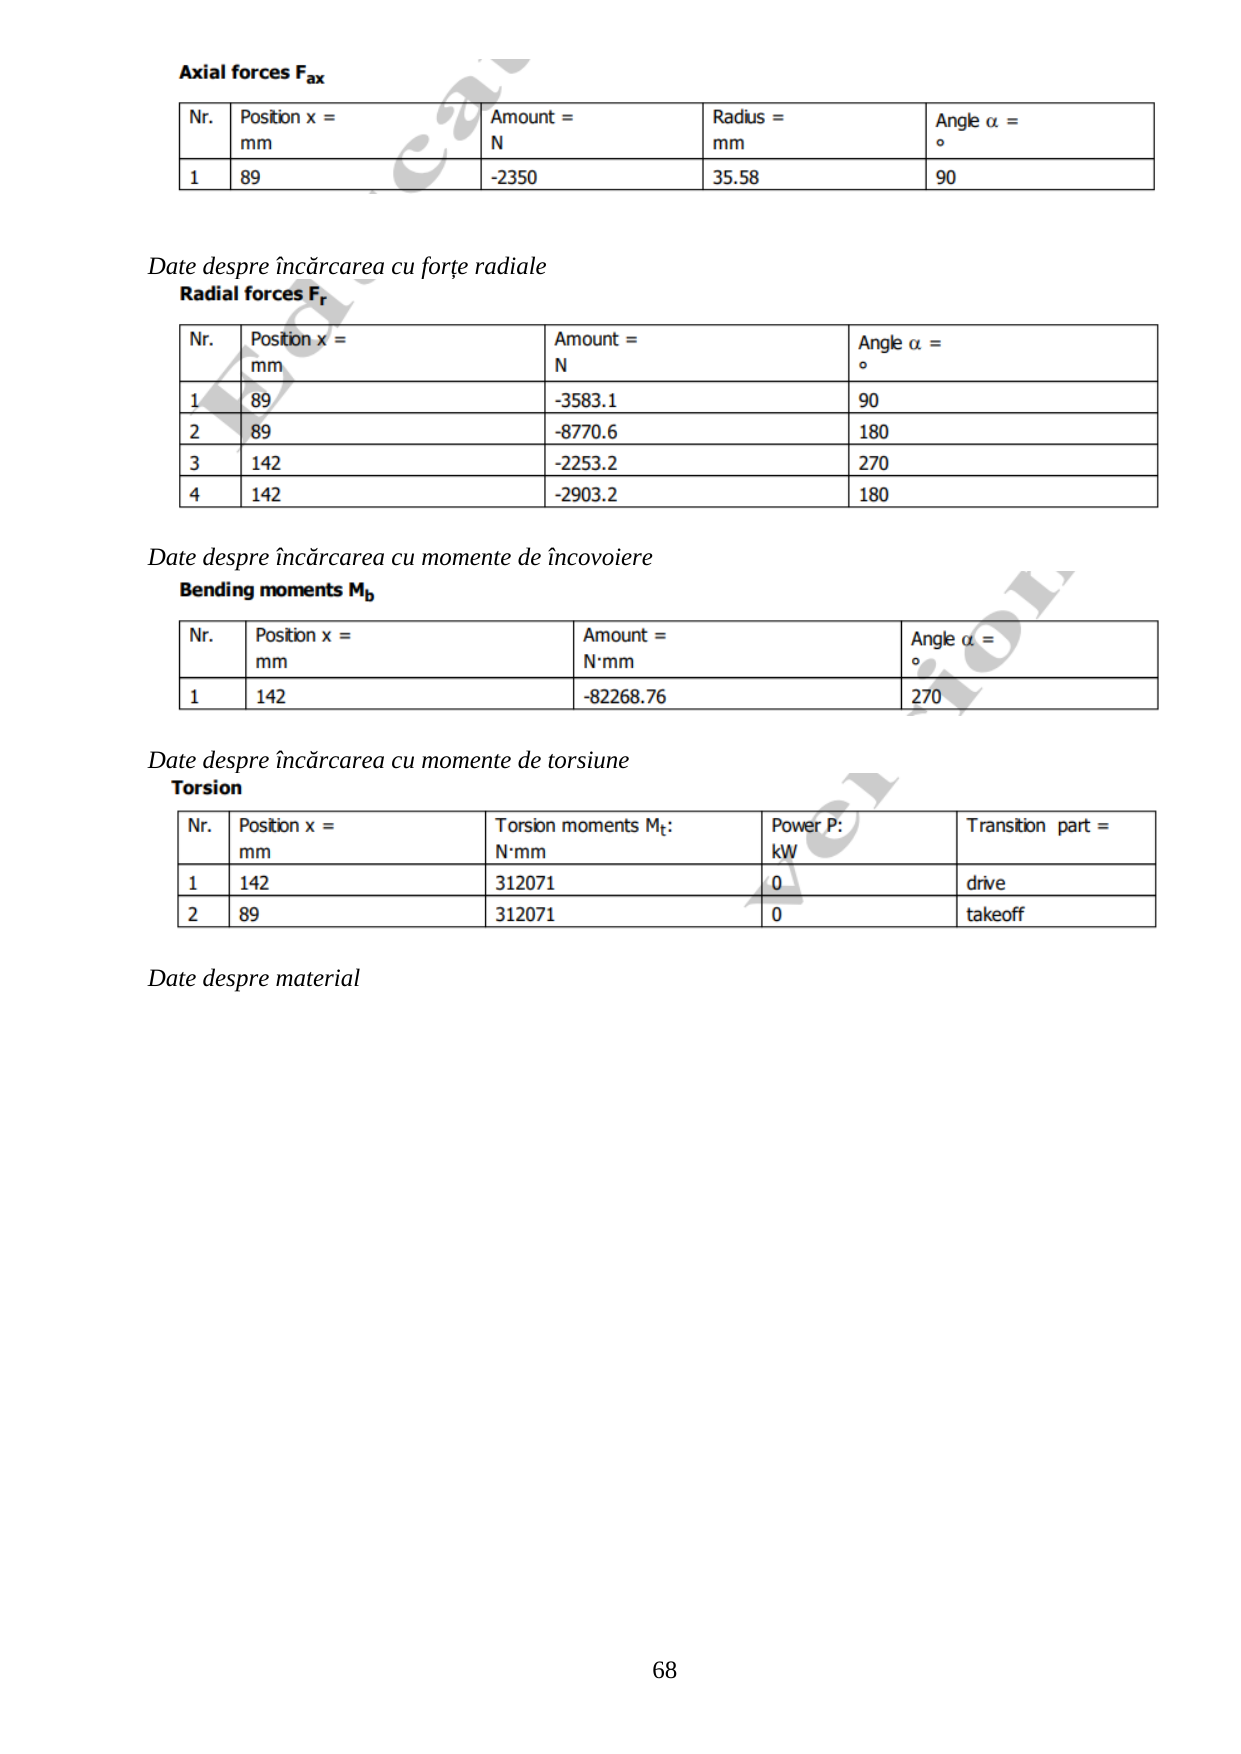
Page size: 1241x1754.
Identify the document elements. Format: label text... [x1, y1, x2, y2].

picture [169, 571, 1160, 716]
text Date despre încărcarea cu momente de încovoiere [148, 542, 1181, 571]
text Date despre încărcarea cu forțe radiale [148, 251, 1181, 280]
picture [169, 59, 1160, 194]
picture [168, 279, 1161, 514]
picture [165, 773, 1164, 935]
text Date despre încărcarea cu momente de torsiune [148, 745, 1181, 773]
text Date despre material [148, 963, 1181, 992]
